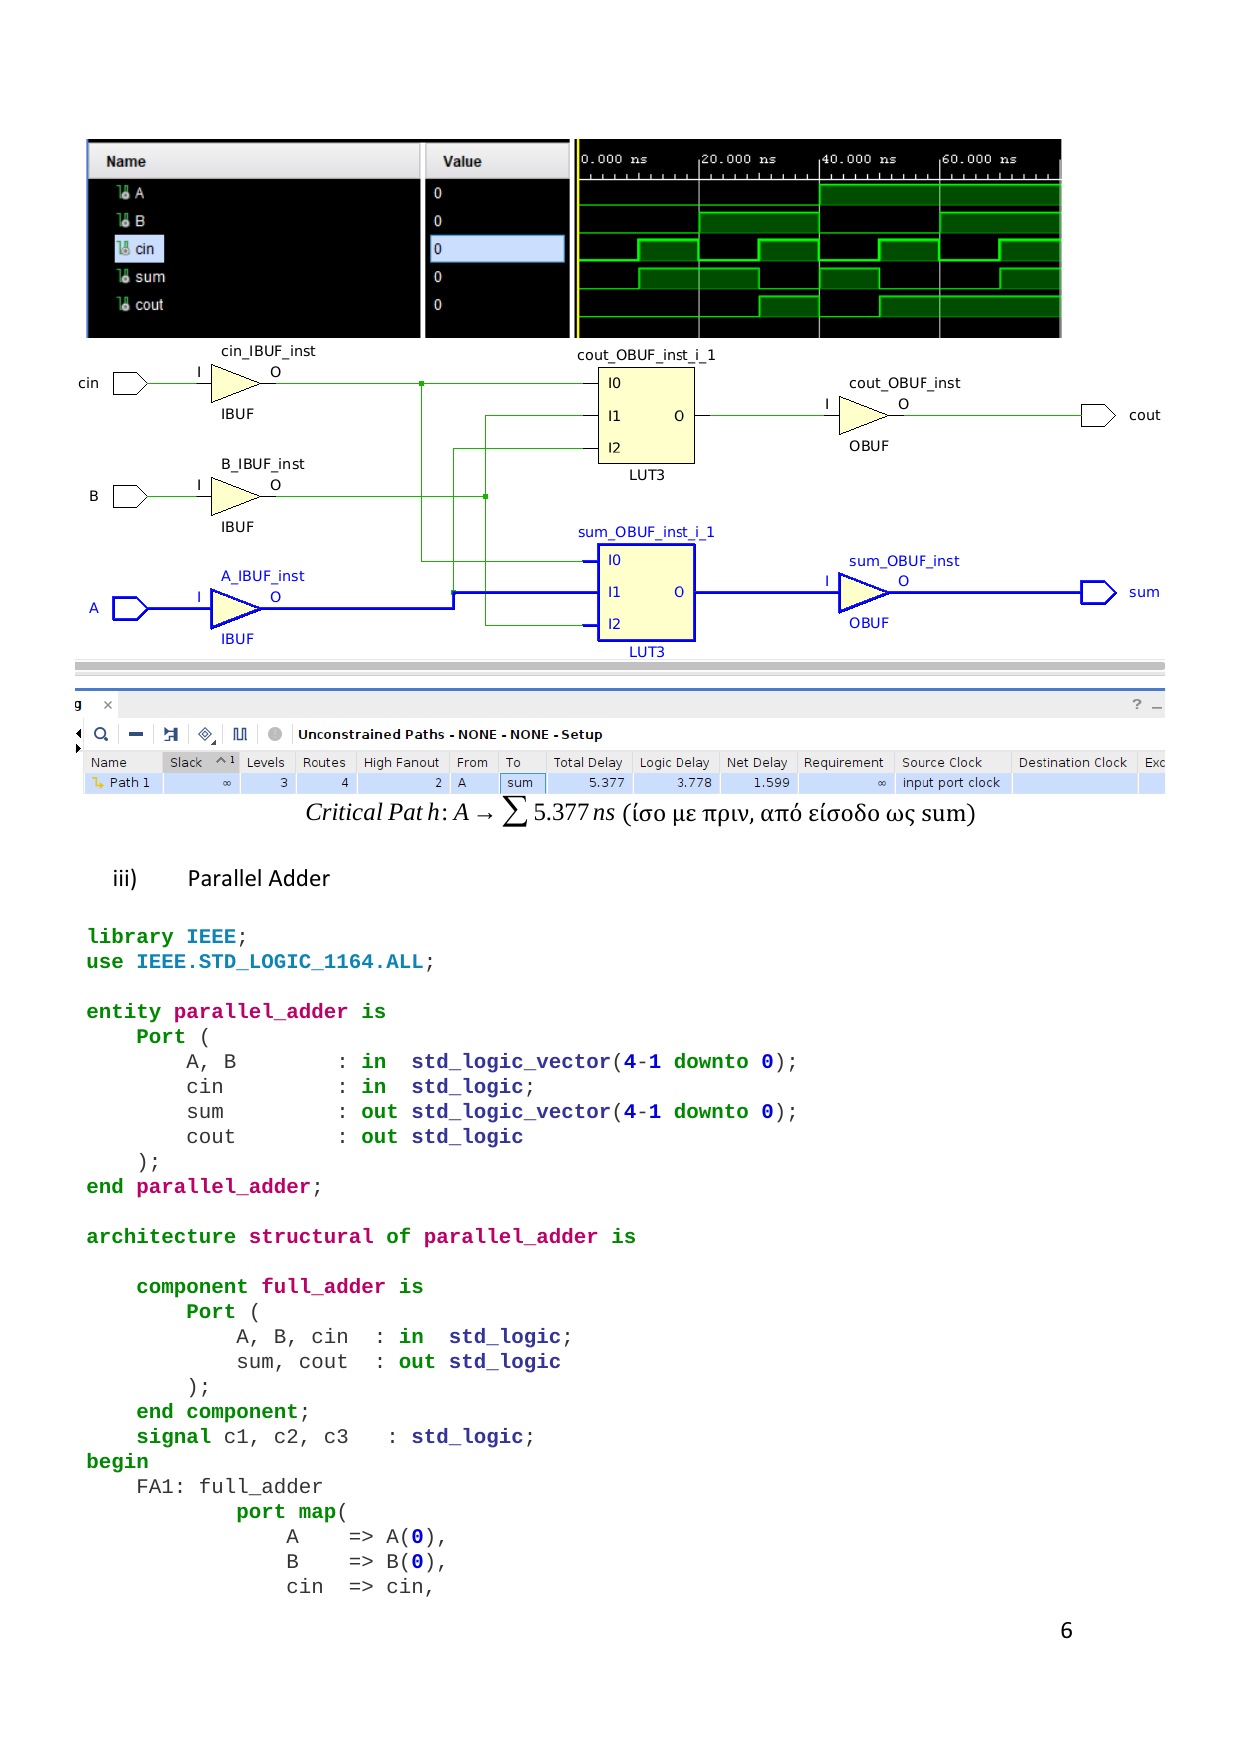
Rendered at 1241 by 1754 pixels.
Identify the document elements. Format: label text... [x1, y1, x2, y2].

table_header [75, 926, 1166, 1601]
list Parallel Adder [112, 862, 1073, 892]
picture [75, 339, 1166, 794]
text (ίσο με πριν, από είσοδο ως sum) [209, 795, 1073, 829]
picture [86, 139, 1062, 338]
